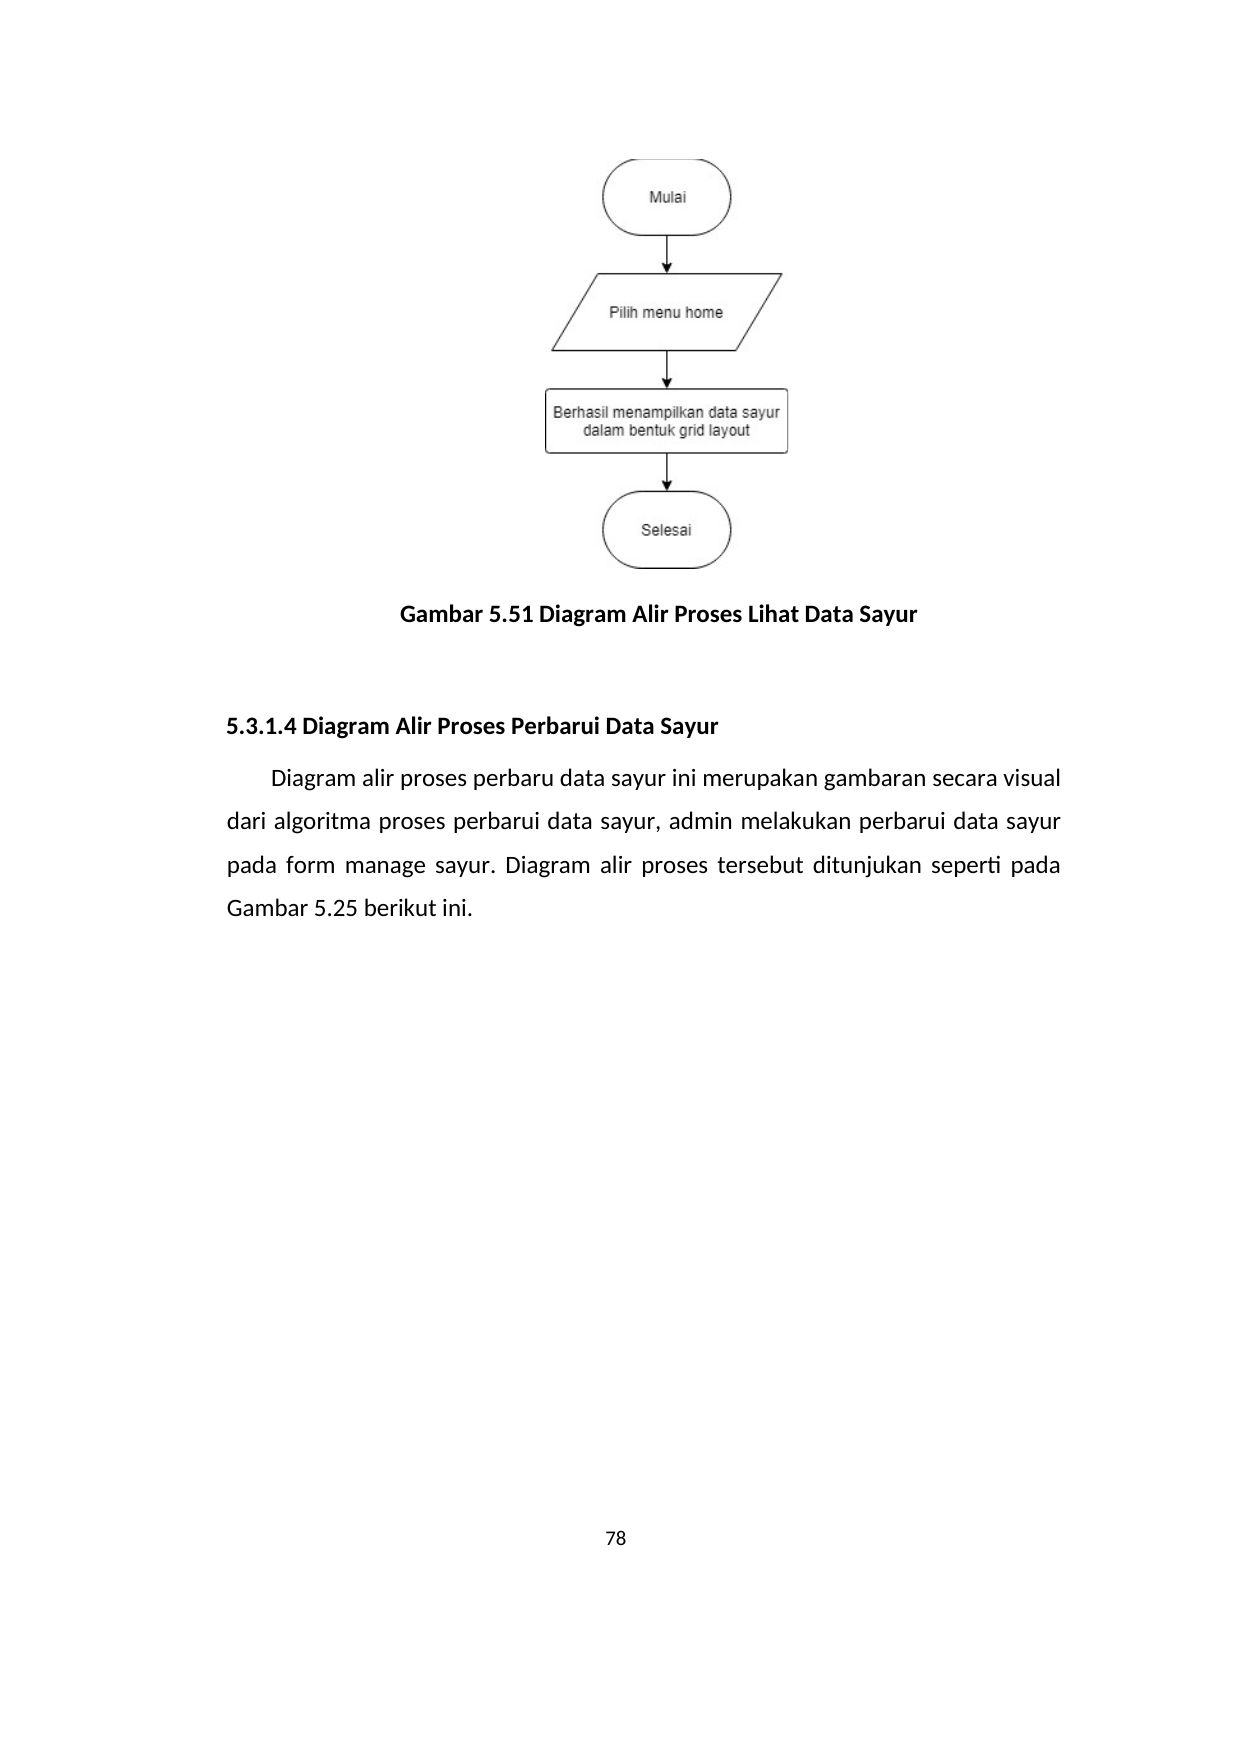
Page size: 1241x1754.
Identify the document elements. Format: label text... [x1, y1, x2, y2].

subtitle Gambar 5.51 Diagram Alir Proses Lihat Data Sayur [226, 598, 1092, 629]
text Diagram alir proses perbaru data sayur ini merupakan gambaran secara visual dari algoritma proses perbarui data sayur, admin melakukan perbarui data sayur pada form manage sayur. Diagram alir proses tersebut ditunjukan seperti pada Gambar 5.25 berikut ini. [227, 762, 1062, 923]
picture [545, 159, 789, 569]
subtitle 5.3.1.4 Diagram Alir Proses Perbarui Data Sayur [226, 710, 1092, 741]
